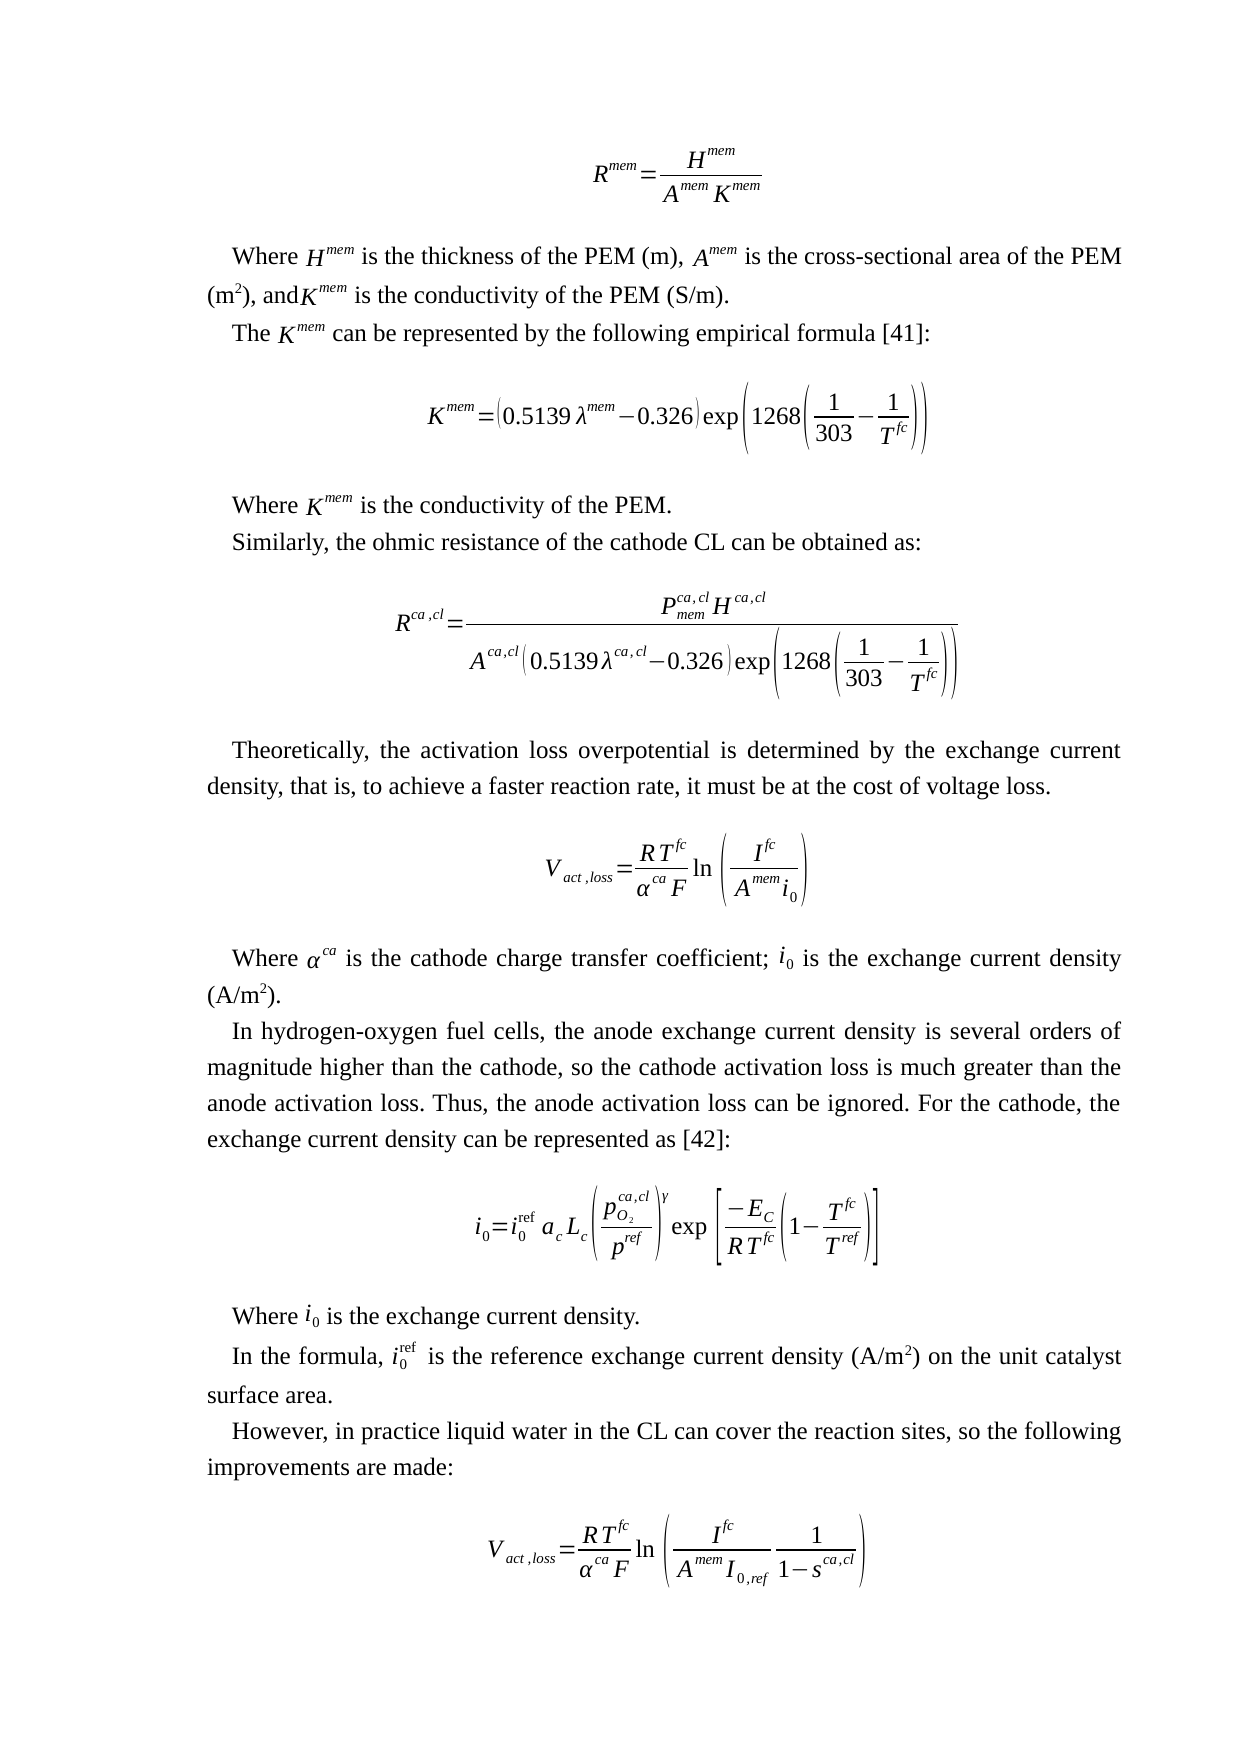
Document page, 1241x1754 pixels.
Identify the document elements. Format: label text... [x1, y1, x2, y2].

text The can be represented by the following empirical formula [41]: [207, 317, 1122, 348]
text (58) [207, 1185, 1122, 1267]
text Theoretically, the activation loss overpotential is determined by the exchange current density, that is, to achieve a faster reaction rate, it must be at the cost of voltage loss. [207, 735, 1122, 800]
text (55) [207, 380, 1122, 456]
text (56) [207, 588, 1122, 703]
text Where is the exchange current density. [207, 1300, 1122, 1331]
text In the formula, is the reference exchange current density (A/m2) on the unit catalyst surface area. [207, 1338, 1122, 1409]
text However, in practice liquid water in the CL can cover the reaction sites, so the following improvements are made: [207, 1416, 1122, 1481]
text Where is the thickness of the PEM (m), is the cross-sectional area of the PEM (m2), and is the conductivity of the PEM (S/m). [207, 240, 1122, 310]
text (57) [207, 832, 1122, 909]
text (59) [207, 1513, 1122, 1590]
text Similarly, the ohmic resistance of the cathode CL can be obtained as: [207, 527, 1122, 556]
text In hydrogen-oxygen fuel cells, the anode exchange current density is several orders of magnitude higher than the cathode, so the cathode activation loss is much greater than the anode activation loss. Thus, the anode activation loss can be ignored. For the cathode, the exchange current density can be represented as [42]: [207, 1016, 1122, 1153]
text Where is the conductivity of the PEM. [207, 489, 1122, 520]
text (54) [207, 142, 1122, 208]
text Where is the cathode charge transfer coefficient; is the exchange current density (A/m2). [207, 942, 1122, 1009]
